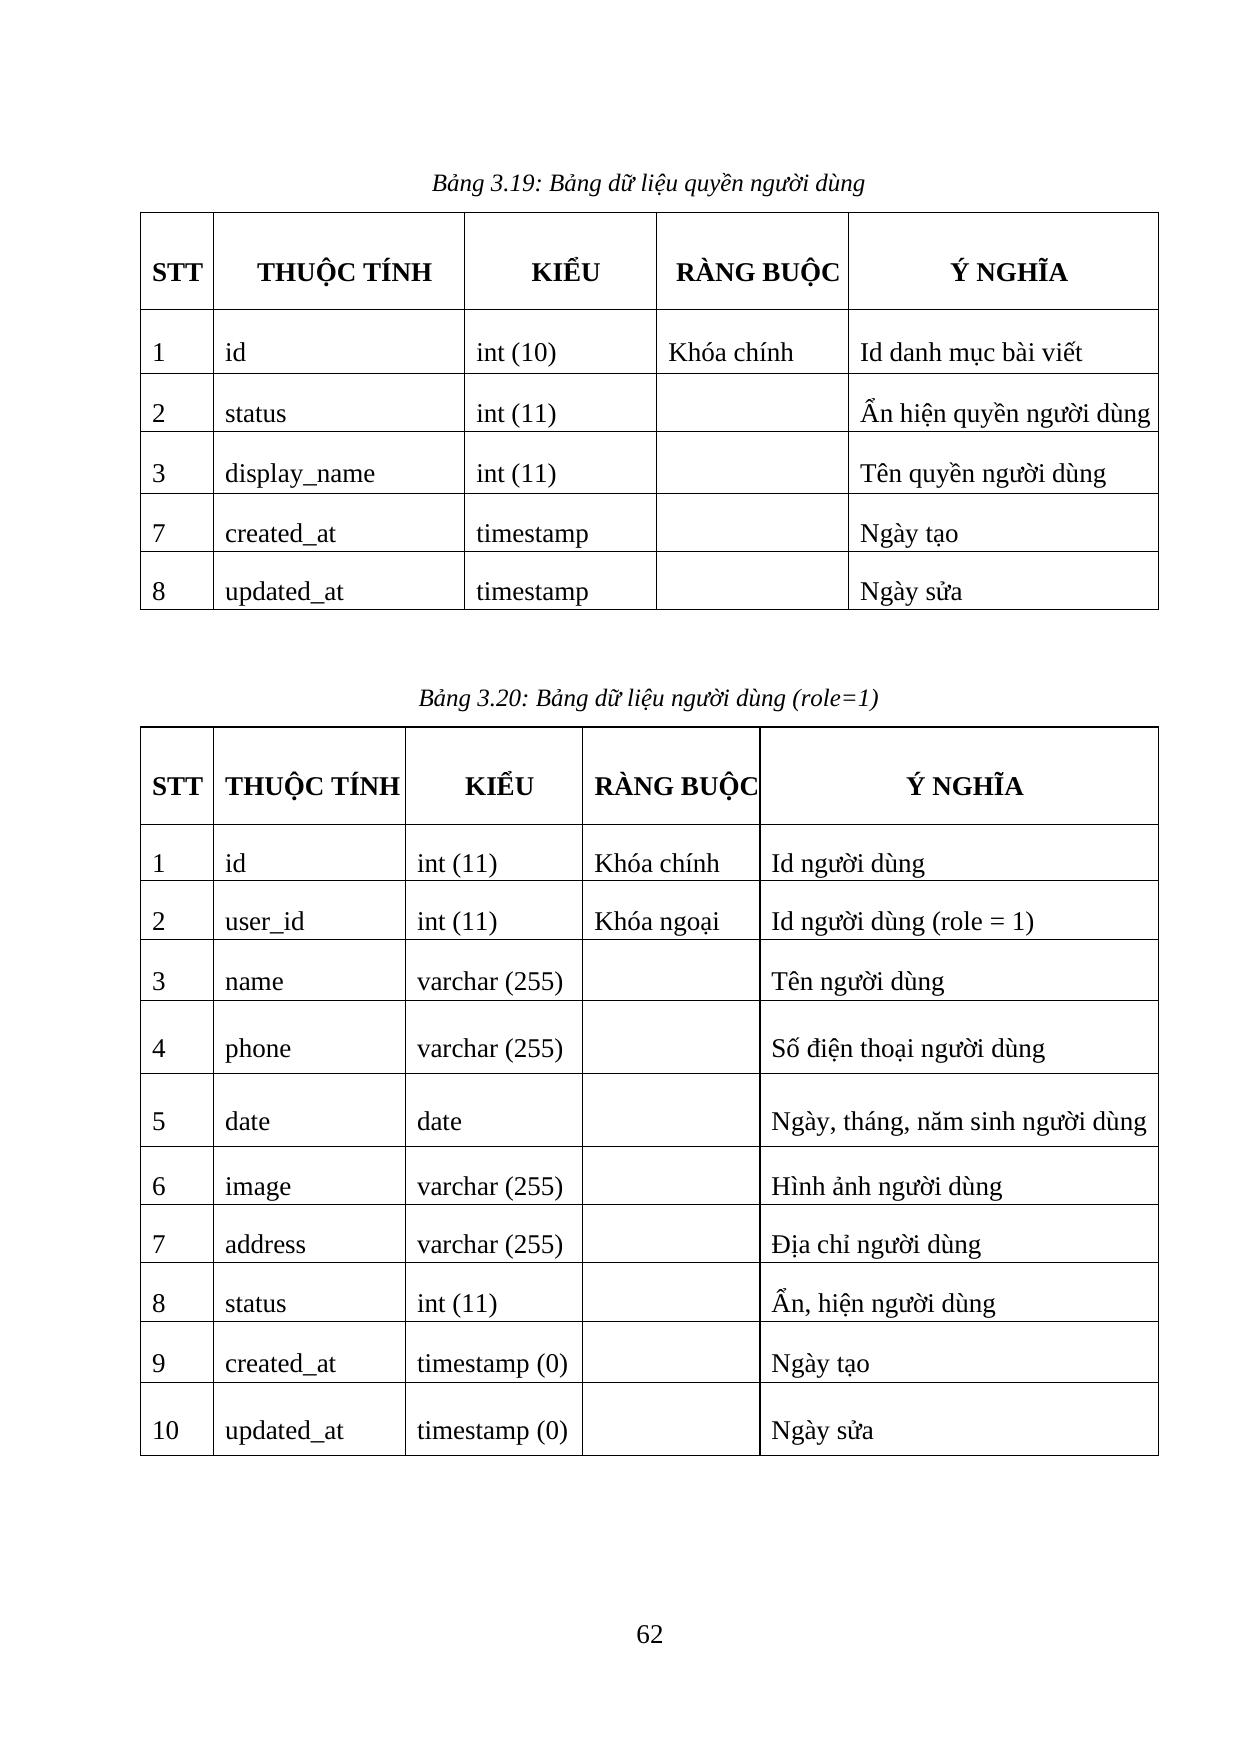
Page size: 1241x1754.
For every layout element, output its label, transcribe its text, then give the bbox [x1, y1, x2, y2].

table_cell timestamp (0) [406, 1383, 582, 1454]
table_cell Số điện thoại người dùng [761, 1001, 1158, 1073]
table_cell [583, 1383, 759, 1454]
table_cell 7 [141, 494, 213, 551]
table_cell date [406, 1074, 582, 1146]
table_header STT [141, 728, 213, 824]
table_cell timestamp [465, 552, 656, 609]
table_cell Ngày tạo [761, 1322, 1158, 1382]
table_cell Ngày tạo [849, 494, 1158, 551]
table_cell [657, 494, 848, 551]
table_cell [583, 1074, 759, 1146]
table_cell Ngày sửa [849, 552, 1158, 609]
table_cell 6 [141, 1147, 213, 1204]
table_cell int (11) [406, 881, 582, 939]
table_cell [657, 432, 848, 493]
table_cell status [214, 374, 464, 431]
table_cell Tên người dùng [761, 940, 1158, 1000]
table_cell Ẩn, hiện người dùng [761, 1263, 1158, 1321]
table_header RÀNG BUỘC [583, 728, 759, 824]
table_cell int (11) [406, 825, 582, 879]
table_cell 5 [141, 1074, 213, 1146]
table_cell phone [214, 1001, 405, 1073]
table_cell [657, 552, 848, 609]
table_cell Địa chỉ người dùng [761, 1205, 1158, 1262]
table_cell Khóa chính [583, 825, 759, 879]
table_cell 9 [141, 1322, 213, 1382]
table_cell id [214, 310, 464, 373]
table_header STT [141, 213, 213, 309]
table_cell created_at [214, 1322, 405, 1382]
table_cell 1 [141, 310, 213, 373]
table_cell Tên quyền người dùng [849, 432, 1158, 493]
table_cell display_name [214, 432, 464, 493]
table_cell image [214, 1147, 405, 1204]
table_cell Khóa chính [657, 310, 848, 373]
table_cell Ẩn hiện quyền người dùng [849, 374, 1158, 431]
table_cell 3 [141, 940, 213, 1000]
table_cell 8 [141, 1263, 213, 1321]
table_header Ý NGHĨA [849, 213, 1158, 309]
table_header THUỘC TÍNH [214, 213, 464, 309]
table_cell varchar (255) [406, 1205, 582, 1262]
table_cell Khóa ngoại [583, 881, 759, 939]
table_header RÀNG BUỘC [657, 213, 848, 309]
table_cell [583, 1001, 759, 1073]
table_cell int (11) [465, 432, 656, 493]
table_cell timestamp [465, 494, 656, 551]
table_cell [583, 1263, 759, 1321]
table_cell updated_at [214, 552, 464, 609]
table_cell Hình ảnh người dùng [761, 1147, 1158, 1204]
table_cell varchar (255) [406, 1147, 582, 1204]
table_cell status [214, 1263, 405, 1321]
table_cell [583, 1205, 759, 1262]
table_cell [583, 1322, 759, 1382]
table_cell 8 [141, 552, 213, 609]
table_cell 3 [141, 432, 213, 493]
table_cell date [214, 1074, 405, 1146]
table_cell 1 [141, 825, 213, 879]
table_cell varchar (255) [406, 1001, 582, 1073]
text Bảng 3.19: Bảng dữ liệu quyền người dùng [177, 168, 1122, 197]
table_cell user_id [214, 881, 405, 939]
table_cell int (11) [406, 1263, 582, 1321]
table_cell id [214, 825, 405, 879]
table_cell 7 [141, 1205, 213, 1262]
table_cell varchar (255) [406, 940, 582, 1000]
table_header KIỂU [406, 728, 582, 824]
table_cell int (11) [465, 374, 656, 431]
table_header THUỘC TÍNH [214, 728, 405, 824]
table_cell updated_at [214, 1383, 405, 1454]
table_header Ý NGHĨA [761, 728, 1158, 824]
table_cell 2 [141, 374, 213, 431]
table_header KIỂU [465, 213, 656, 309]
table_cell int (10) [465, 310, 656, 373]
table_cell name [214, 940, 405, 1000]
table_cell Ngày, tháng, năm sinh người dùng [761, 1074, 1158, 1146]
table_cell created_at [214, 494, 464, 551]
table_cell 10 [141, 1383, 213, 1454]
table_cell 2 [141, 881, 213, 939]
table_cell address [214, 1205, 405, 1262]
table_cell [657, 374, 848, 431]
table_cell [583, 940, 759, 1000]
table_cell [583, 1147, 759, 1204]
table_cell Ngày sửa [761, 1383, 1158, 1454]
table_cell timestamp (0) [406, 1322, 582, 1382]
table_cell Id người dùng [761, 825, 1158, 879]
table_cell 4 [141, 1001, 213, 1073]
text Bảng 3.20: Bảng dữ liệu người dùng (role=1) [177, 683, 1122, 712]
table_cell Id người dùng (role = 1) [761, 881, 1158, 939]
table_cell Id danh mục bài viết [849, 310, 1158, 373]
